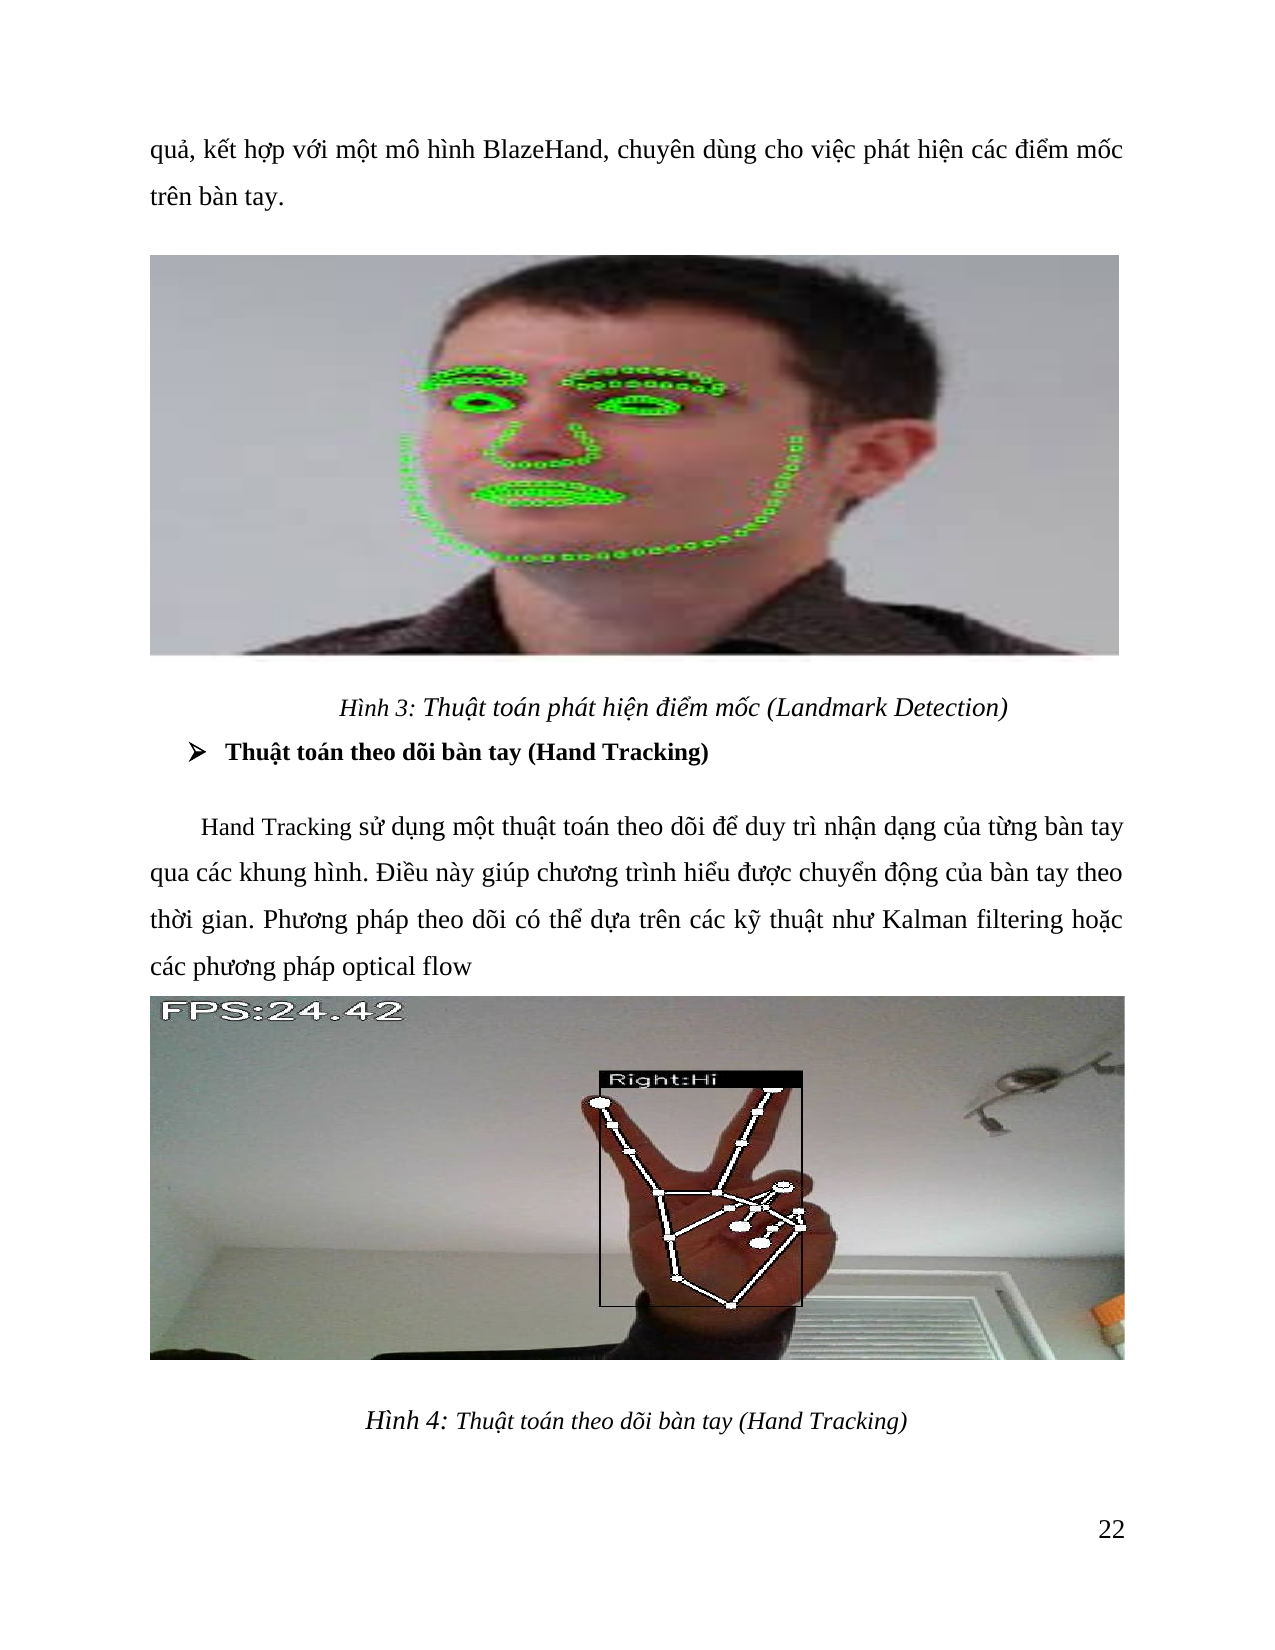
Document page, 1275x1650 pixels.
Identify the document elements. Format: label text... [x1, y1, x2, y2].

list Thuật toán theo dõi bàn tay (Hand Tracking) [187, 737, 1125, 766]
text Hình 4: Thuật toán theo dõi bàn tay (Hand Tracking) [150, 1404, 1125, 1436]
picture [150, 996, 1125, 1360]
text Hand Tracking sử dụng một thuật toán theo dõi để duy trì nhận dạng của từng bàn tay qua các khung hình. Điều này giúp chương trình hiểu được chuyển động của bàn tay theo thời gian. Phương pháp theo dõi có thể dựa trên các kỹ thuật như Kalman filtering hoặc các phương pháp optical flow [150, 810, 1125, 981]
list Hình 3: Thuật toán phát hiện điểm mốc (Landmark Detection) [225, 691, 1125, 722]
picture [150, 255, 1119, 662]
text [150, 133, 1125, 211]
